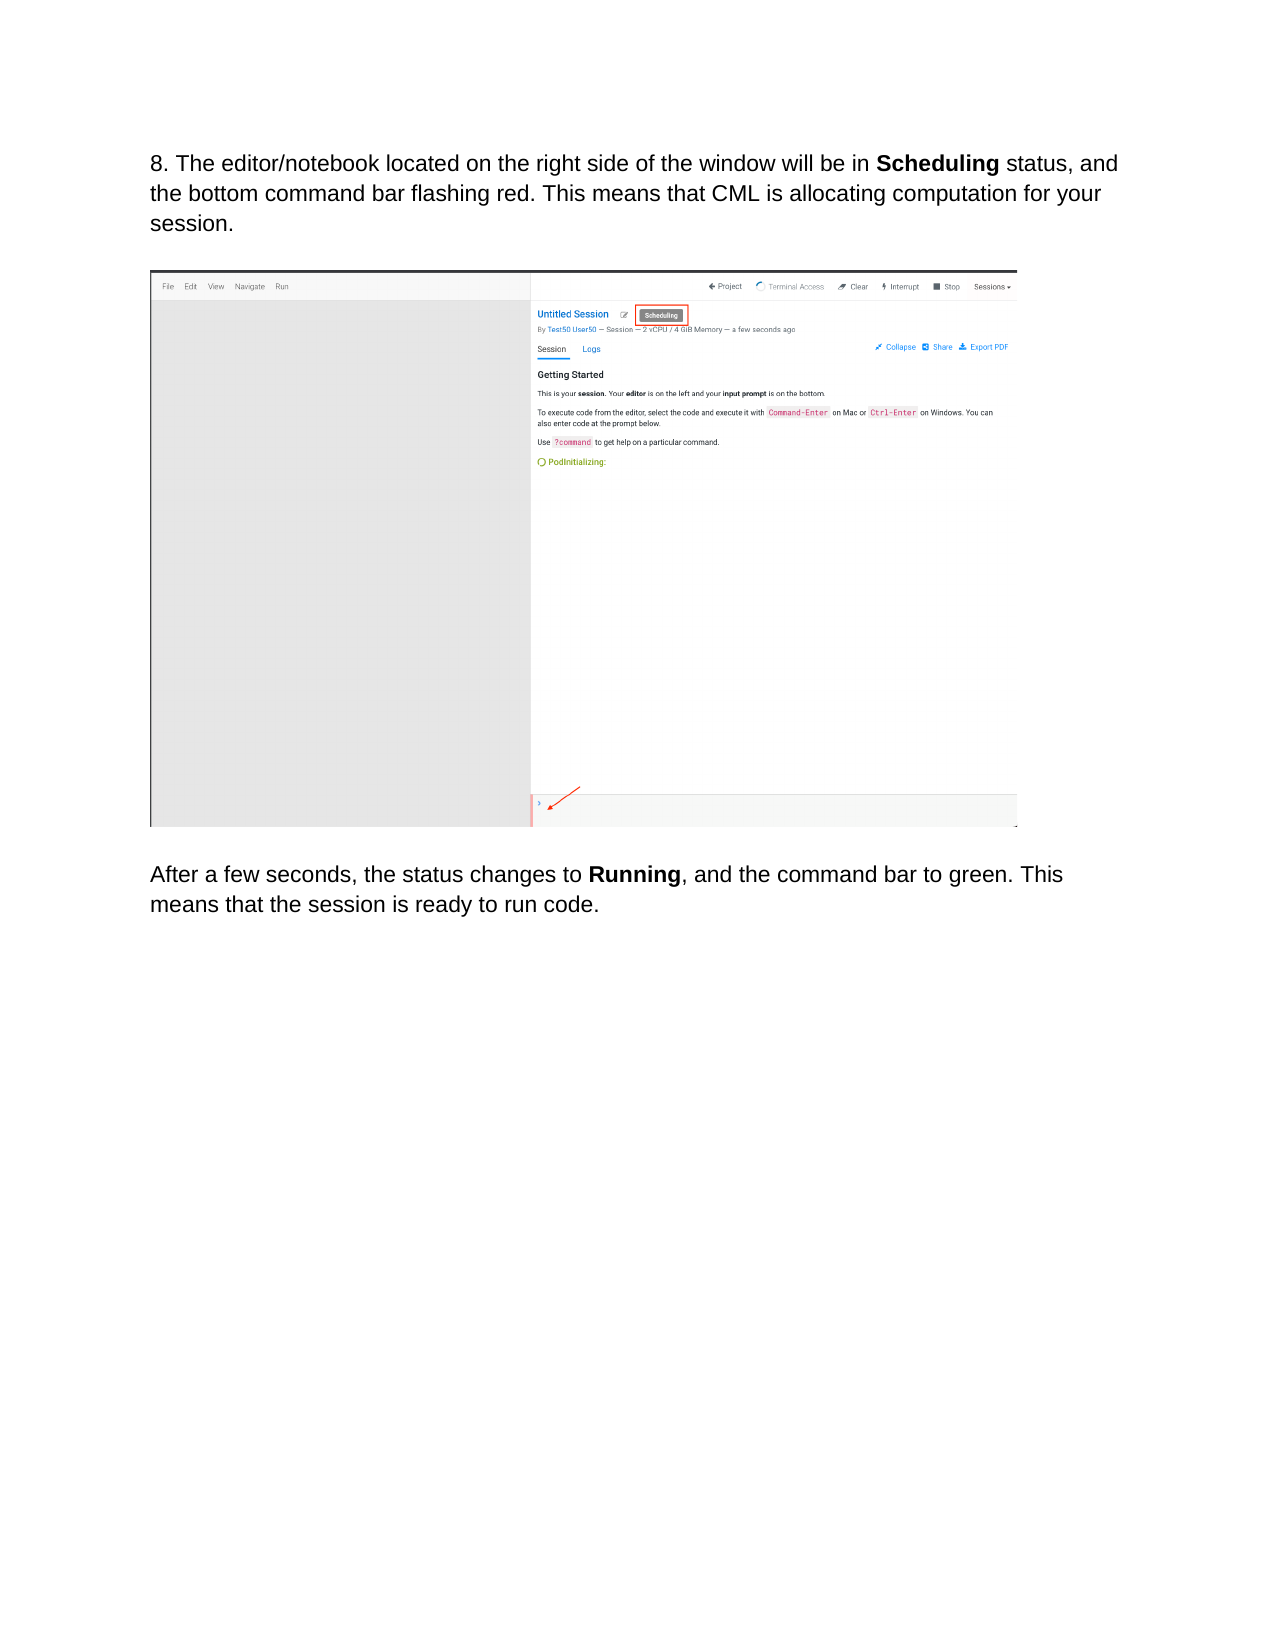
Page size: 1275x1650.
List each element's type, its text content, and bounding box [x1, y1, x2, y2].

picture [150, 270, 1018, 827]
text After a few seconds, the status changes to Running, and the command bar to green. This means that the session is ready to run code. [150, 861, 1125, 918]
text 8. The editor/notebook located on the right side of the window will be in Scheduling status, and the bottom command bar flashing red. This means that CML is allocating computation for your session. [150, 150, 1125, 237]
